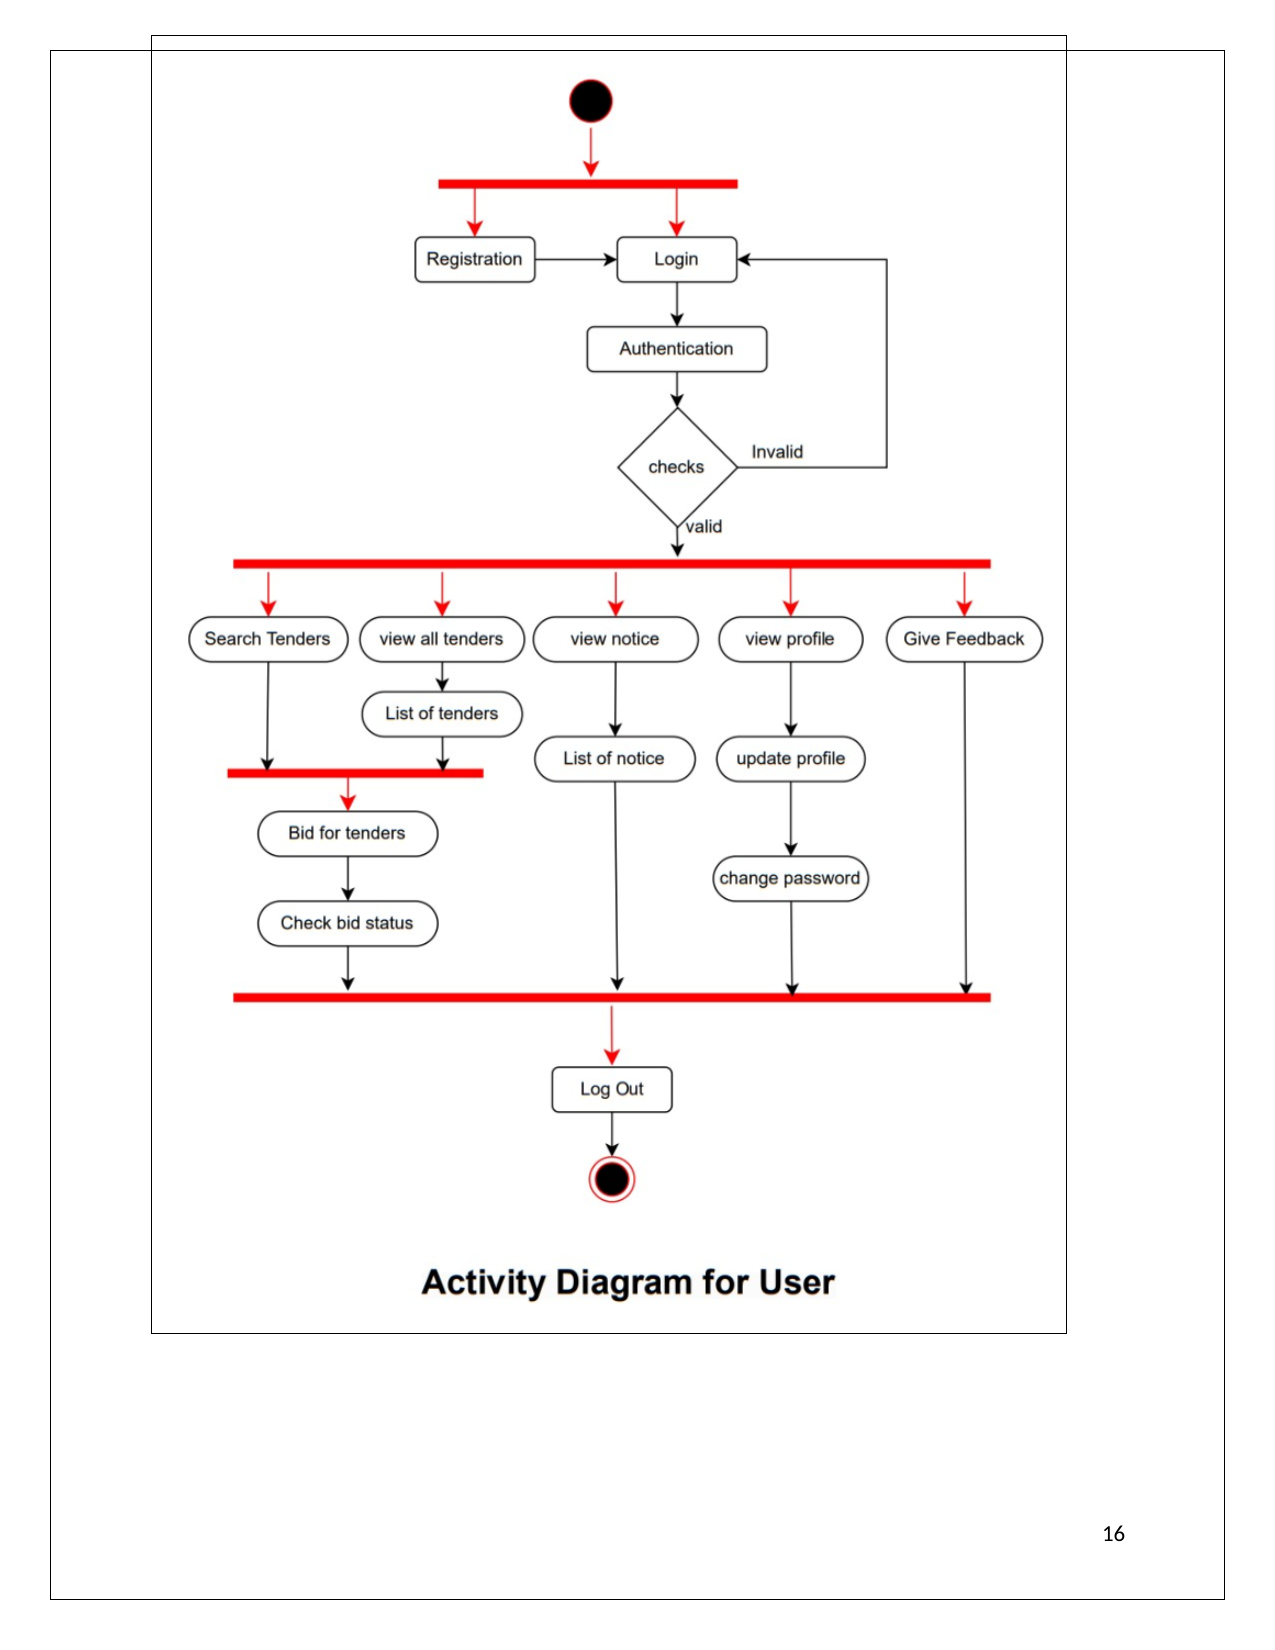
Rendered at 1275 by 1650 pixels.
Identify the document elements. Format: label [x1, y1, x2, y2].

picture [153, 51, 1066, 1333]
picture [153, 37, 1066, 50]
